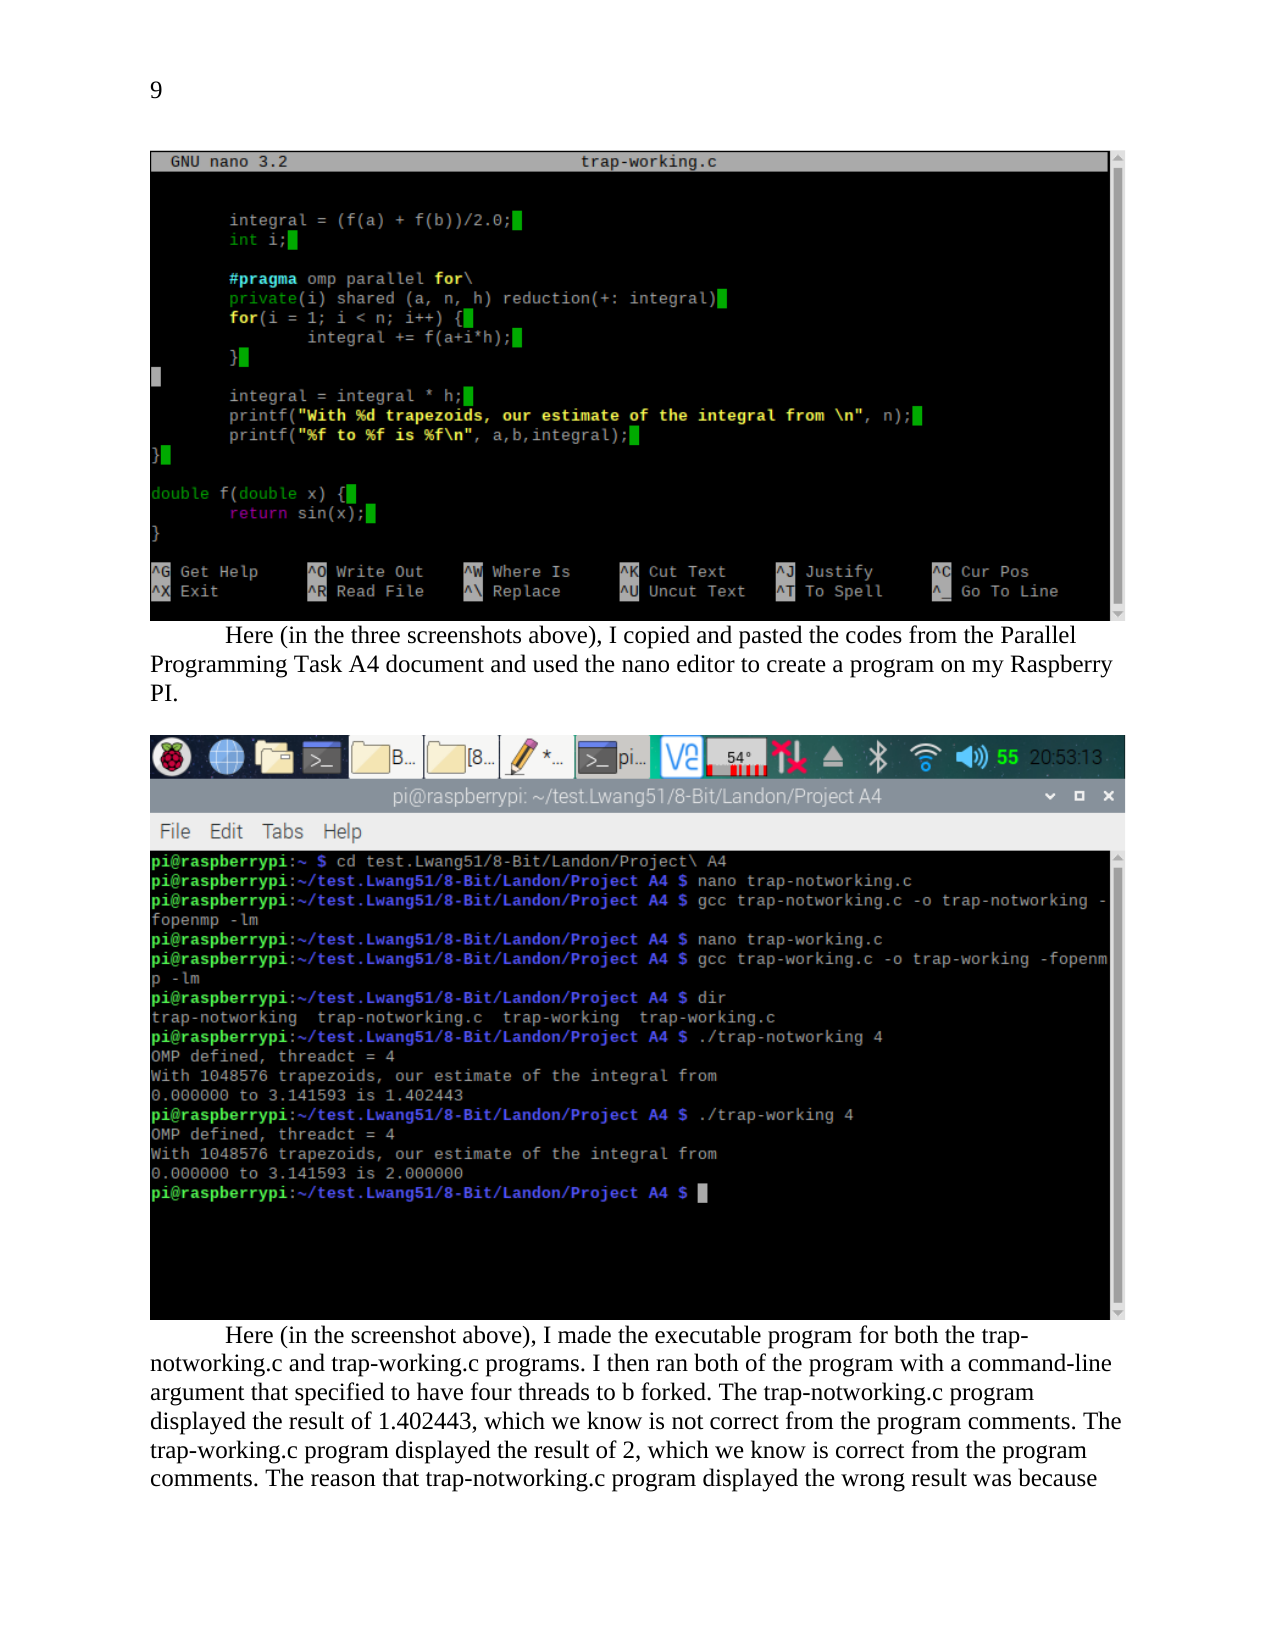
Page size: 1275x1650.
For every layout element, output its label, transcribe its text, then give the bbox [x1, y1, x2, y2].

text Here (in the three screenshots above), I copied and pasted the codes from the Parallel Programming Task A4 document and used the nano editor to create a program on my Raspberry PI. [150, 621, 1125, 707]
picture [150, 150, 1125, 621]
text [150, 1320, 1125, 1492]
picture [150, 735, 1125, 1320]
